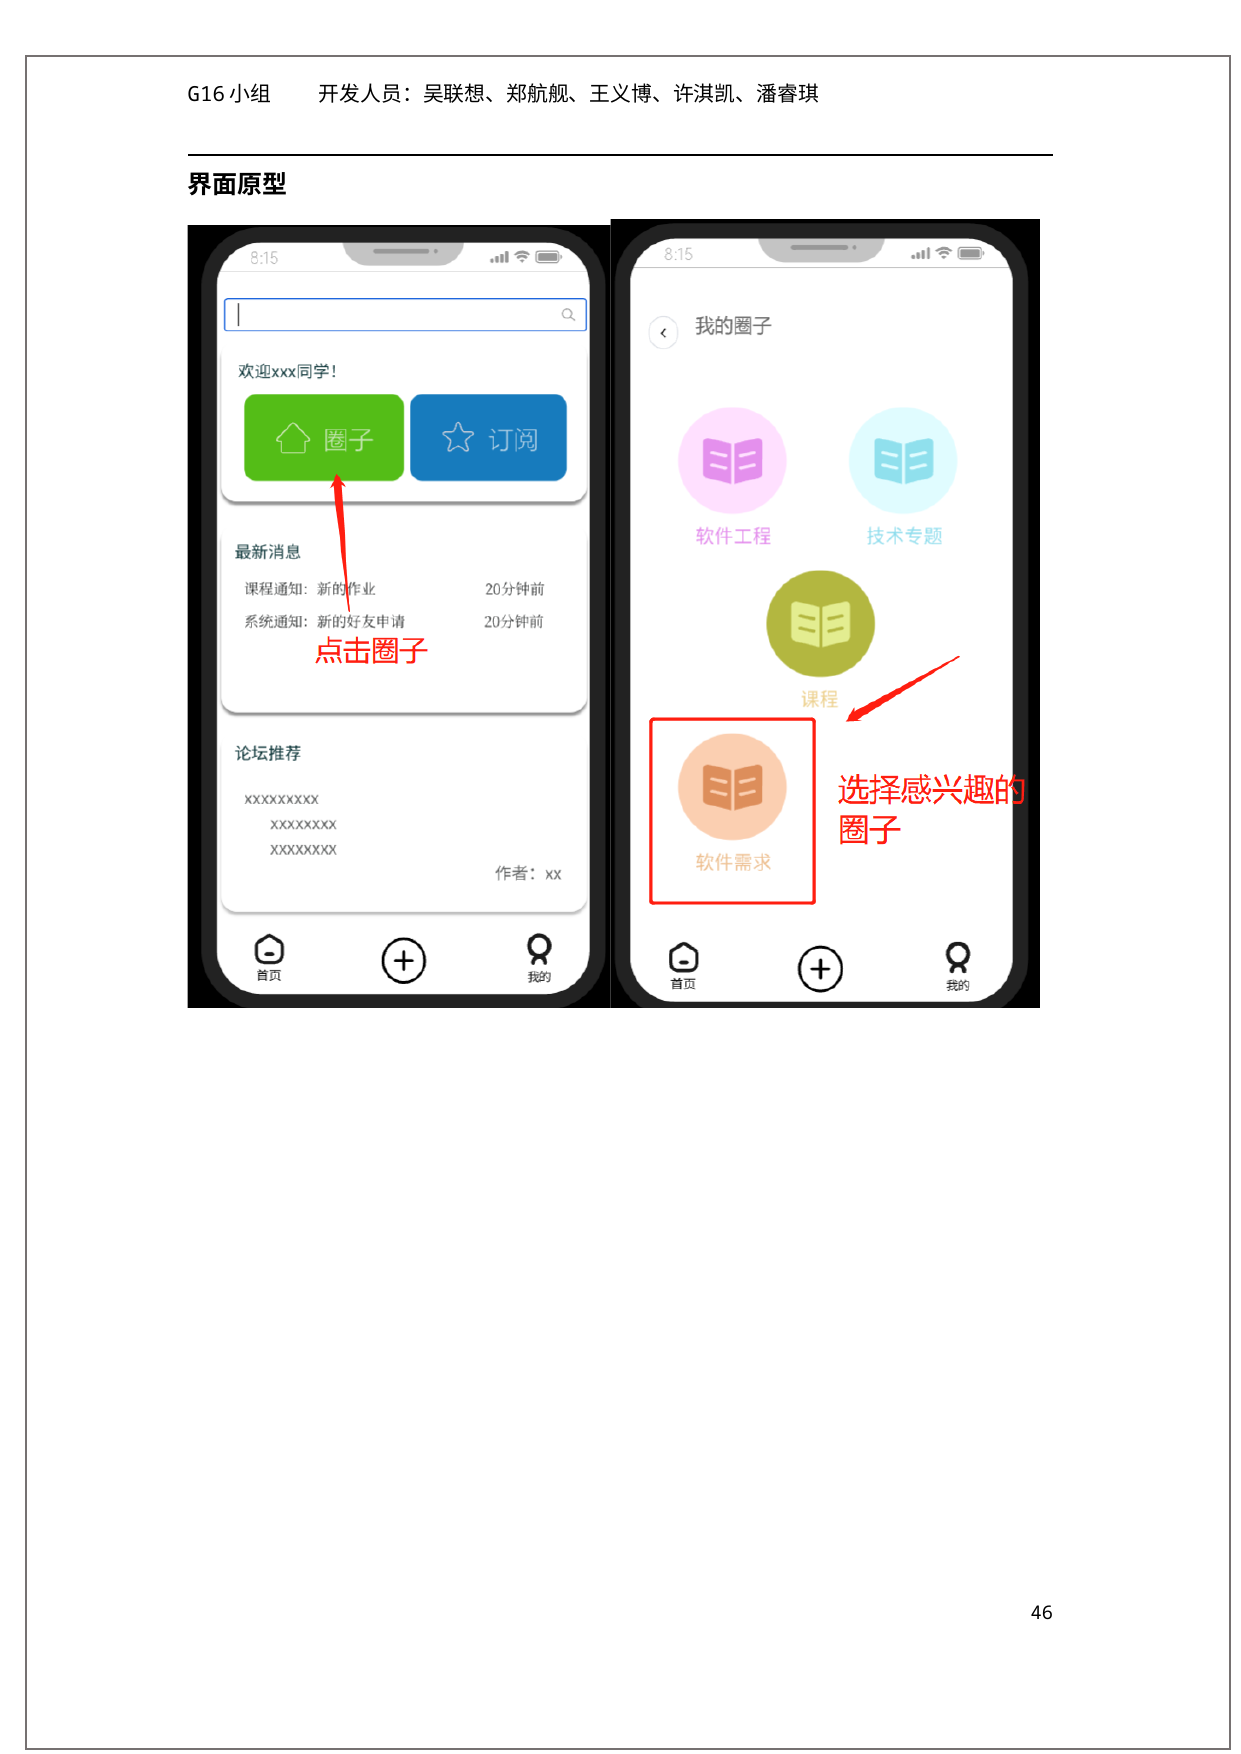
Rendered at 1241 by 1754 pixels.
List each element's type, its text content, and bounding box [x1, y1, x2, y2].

picture [187, 219, 1040, 1008]
subtitle 界面原型 [187, 164, 1053, 201]
